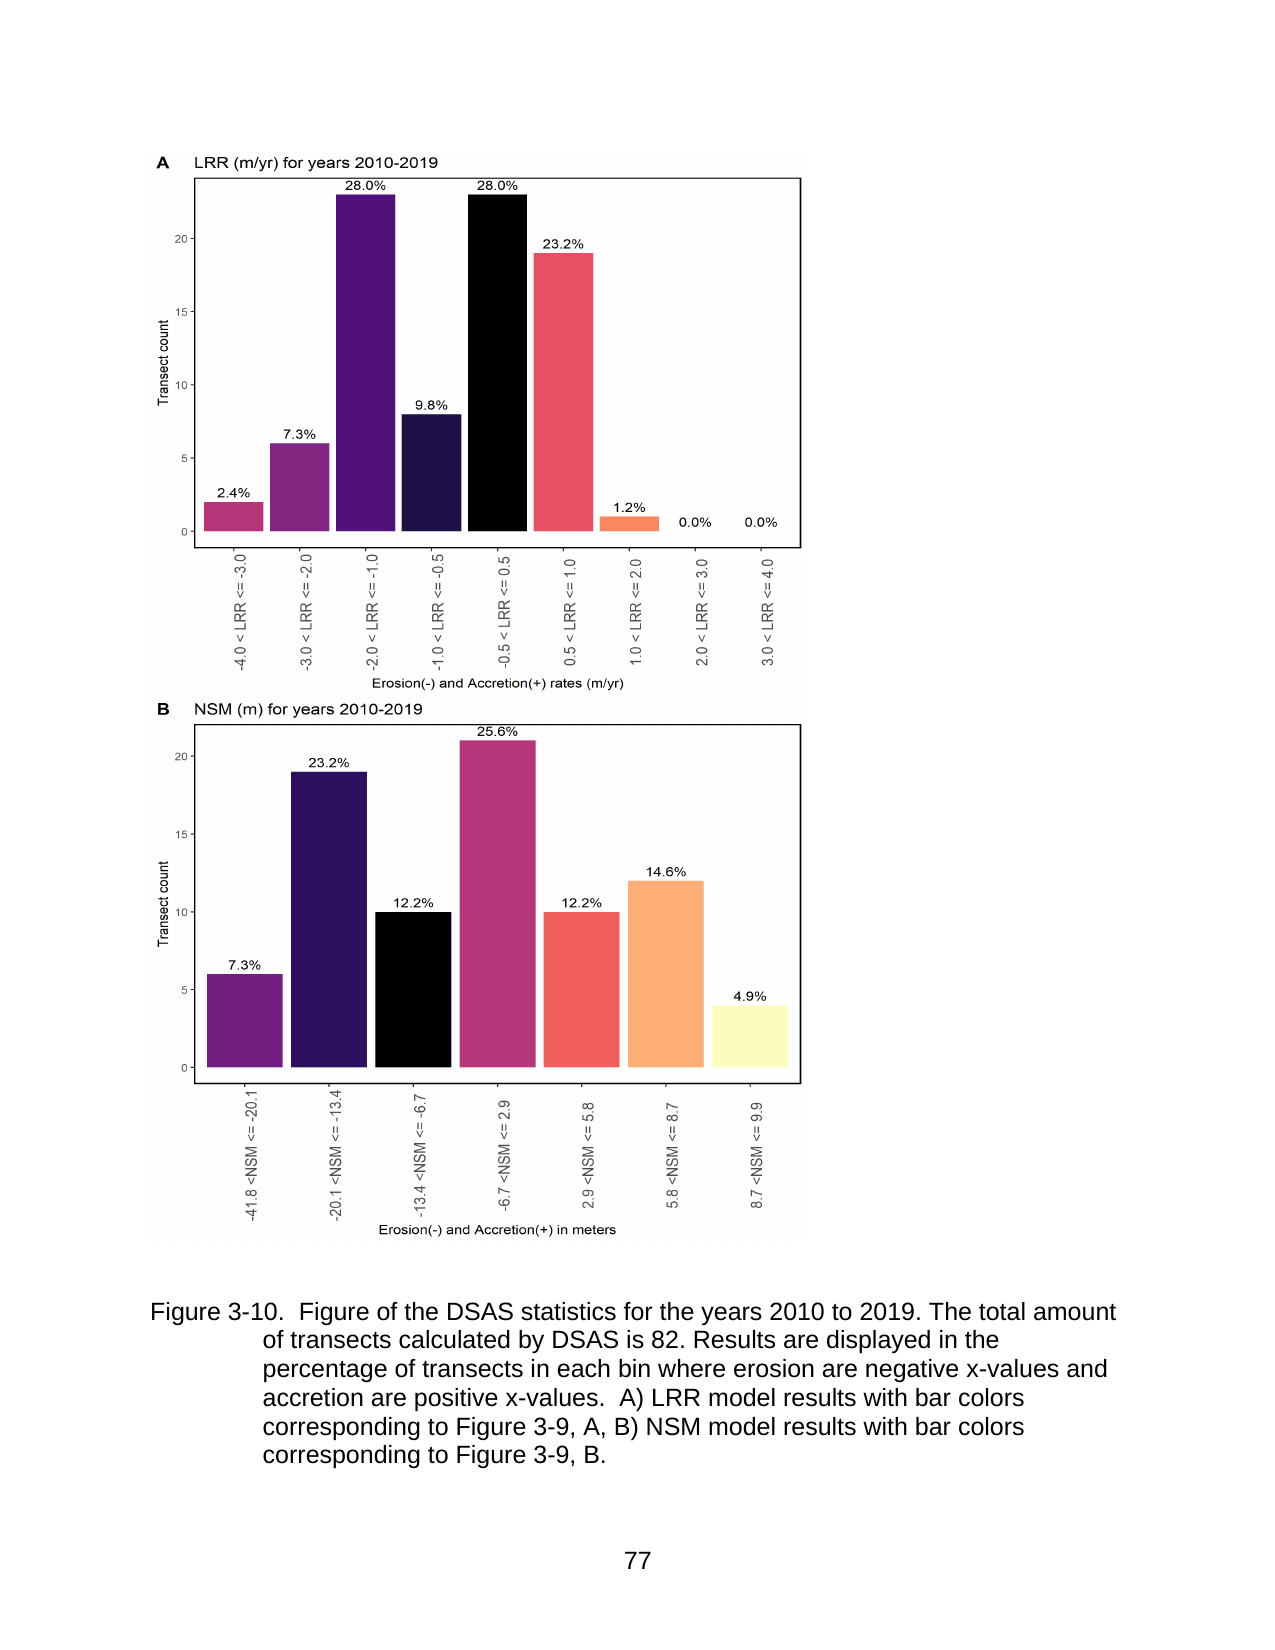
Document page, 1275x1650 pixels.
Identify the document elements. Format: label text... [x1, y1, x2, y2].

picture [150, 150, 808, 1243]
text Figure 3-10. Figure of the DSAS statistics for the years 2010 to 2019. The total amount of transects calculated by DSAS is 82. Results are displayed in the percentage of transects in each bin where erosion are negative x-values and accretion are positive x-values. A) LRR model results with bar colors corresponding to Figure 3-9, A, B) NSM model results with bar colors corresponding to Figure 3-9, B. [150, 1297, 1125, 1469]
